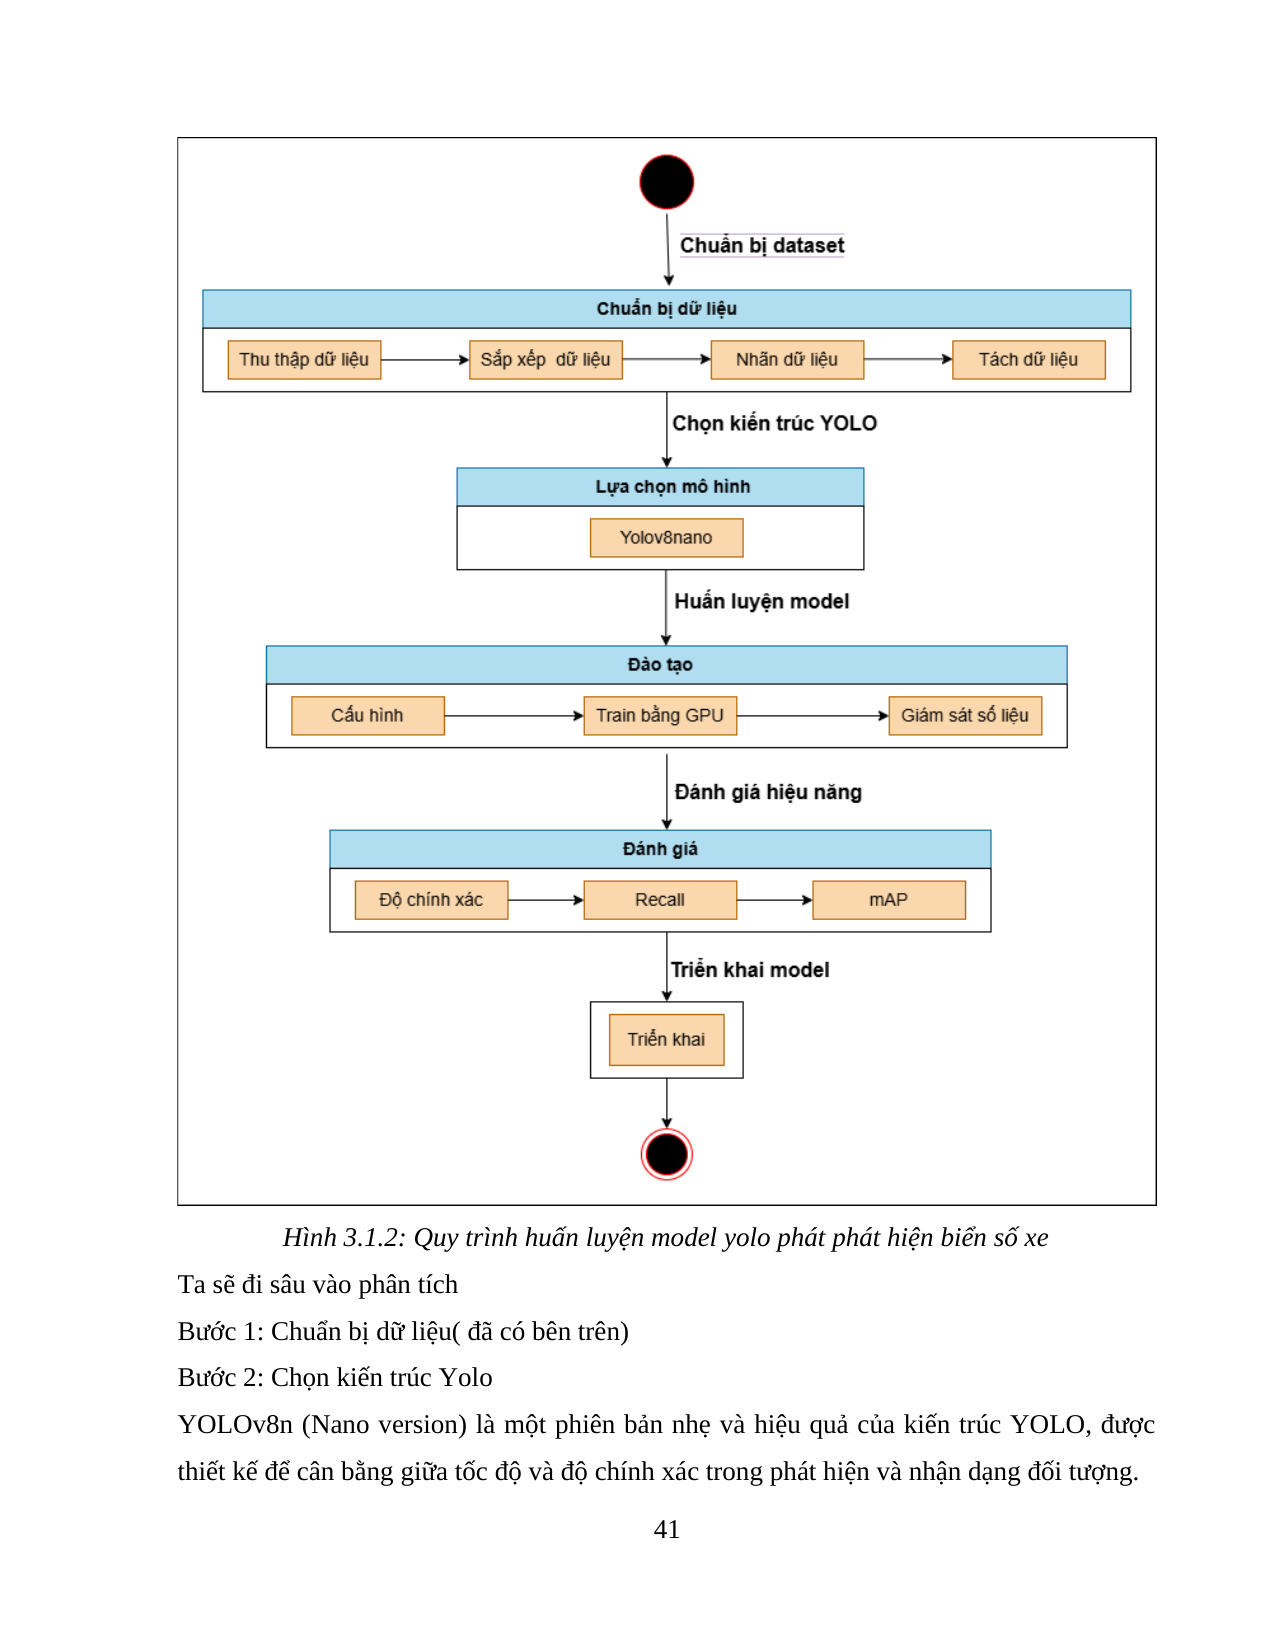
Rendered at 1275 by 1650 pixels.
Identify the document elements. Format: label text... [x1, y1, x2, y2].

picture [177, 137, 1157, 1206]
text YOLOv8n (Nano version) là một phiên bản nhẹ và hiệu quả của kiến trúc YOLO, được thiết kế để cân bằng giữa tốc độ và độ chính xác trong phát hiện và nhận dạng đối tượng. [177, 1408, 1157, 1486]
text Bước 2: Chọn kiến trúc Yolo [177, 1361, 1157, 1393]
text Bước 1: Chuẩn bị dữ liệu( đã có bên trên) [177, 1315, 1157, 1346]
text Ta sẽ đi sâu vào phân tích [177, 1268, 1157, 1299]
text Hình 3.1.2: Quy trình huấn luyện model yolo phát phát hiện biển số xe [177, 1221, 1157, 1253]
